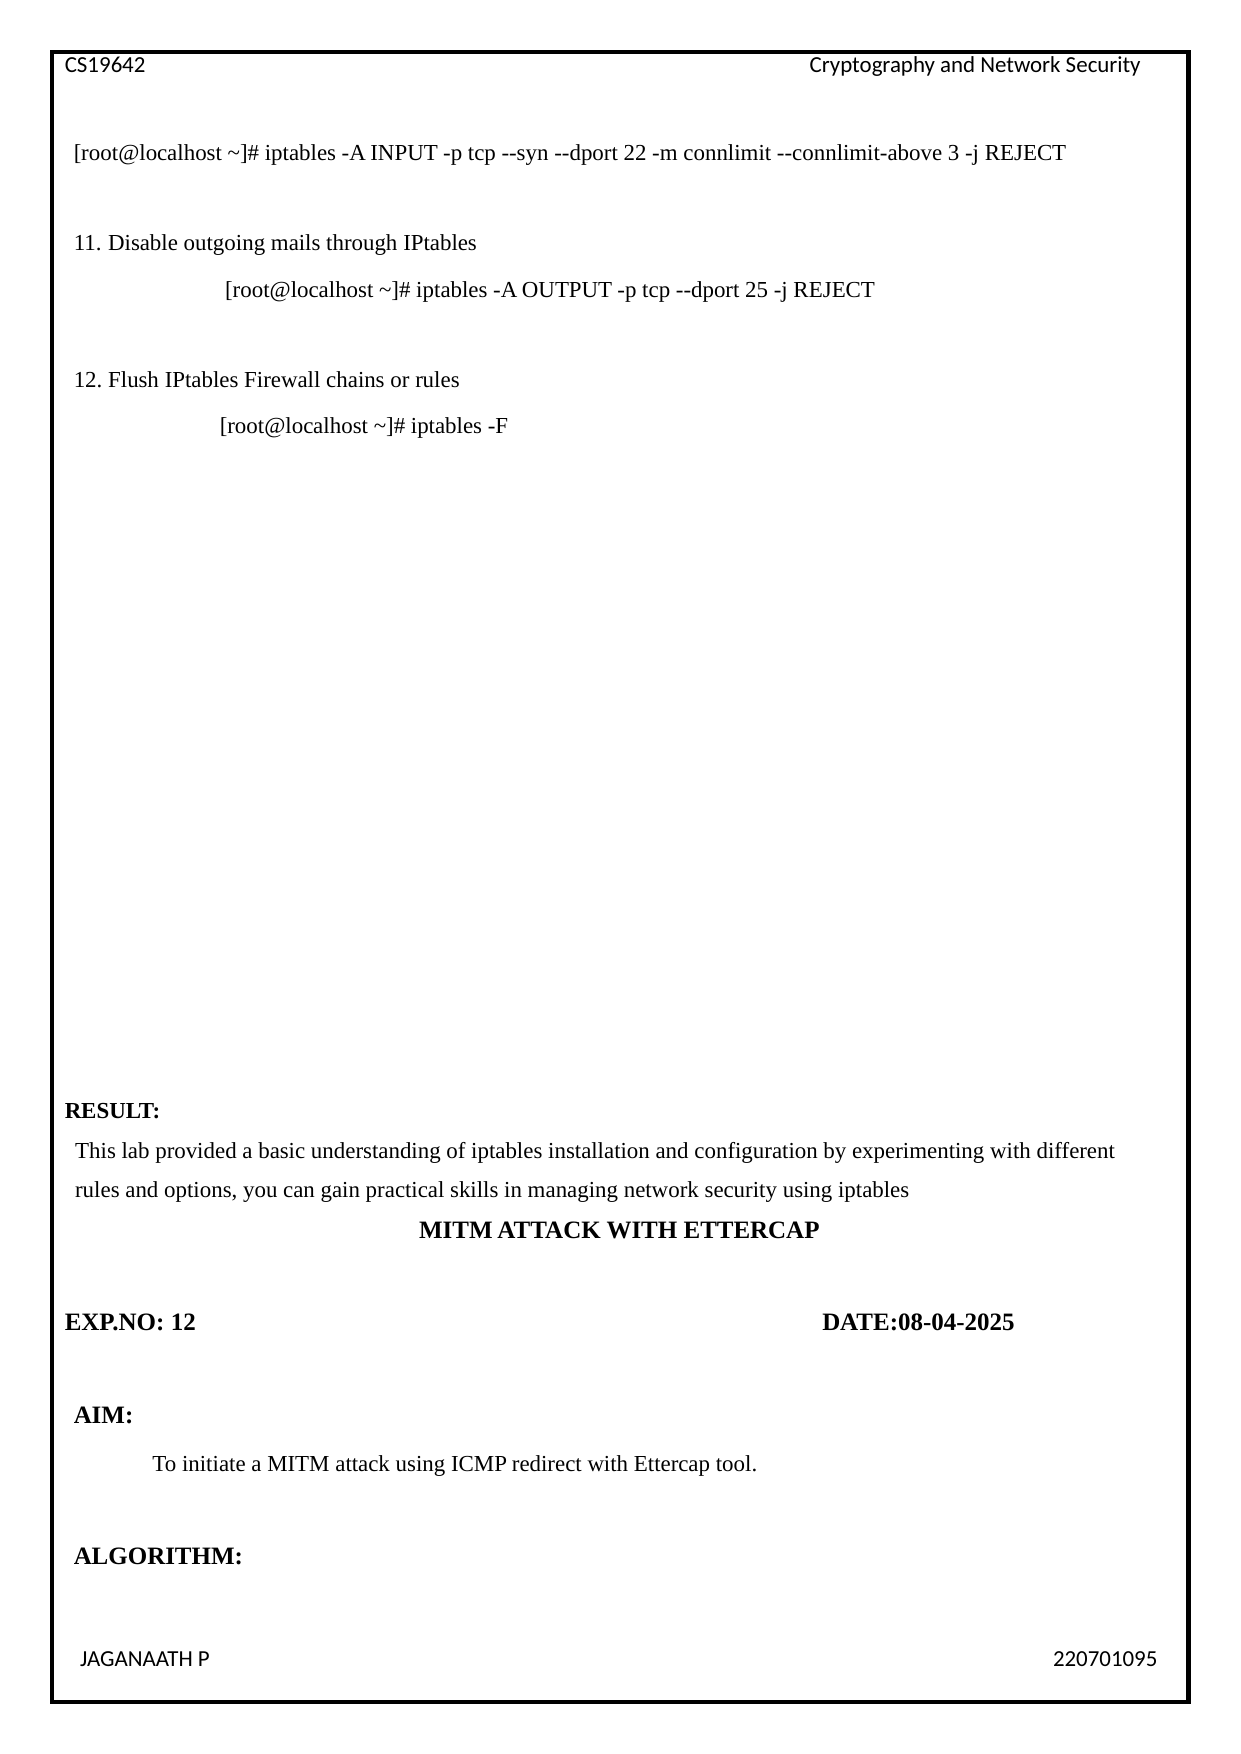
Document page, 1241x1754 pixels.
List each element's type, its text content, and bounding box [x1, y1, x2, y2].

text To initiate a MITM attack using ICMP redirect with Ettercap tool. [64, 1450, 1172, 1476]
subtitle MITM ATTACK WITH ETTERCAP [69, 1215, 1170, 1244]
text This lab provided a basic understanding of iptables installation and configuration by experimenting with different rules and options, you can gain practical skills in managing network security using iptables [75, 1137, 1135, 1202]
text AIM: [73, 1400, 1172, 1429]
list Flush IPtables Firewall chains or rules [73, 366, 1166, 392]
text RESULT: [64, 1097, 1135, 1124]
text [root@localhost ~]# iptables -F [64, 413, 1172, 439]
text EXP.NO: 12 DATE:08-04-2025 [64, 1307, 1172, 1336]
text ALGORITHM: [73, 1541, 1172, 1570]
list Disable outgoing mails through IPtables [73, 228, 1166, 255]
text [root@localhost ~]# iptables -A OUTPUT -p tcp --dport 25 -j REJECT [225, 276, 1166, 302]
text [root@localhost ~]# iptables -A INPUT -p tcp --syn --dport 22 -m connlimit --connlimit-above 3 -j REJECT [73, 139, 1166, 165]
